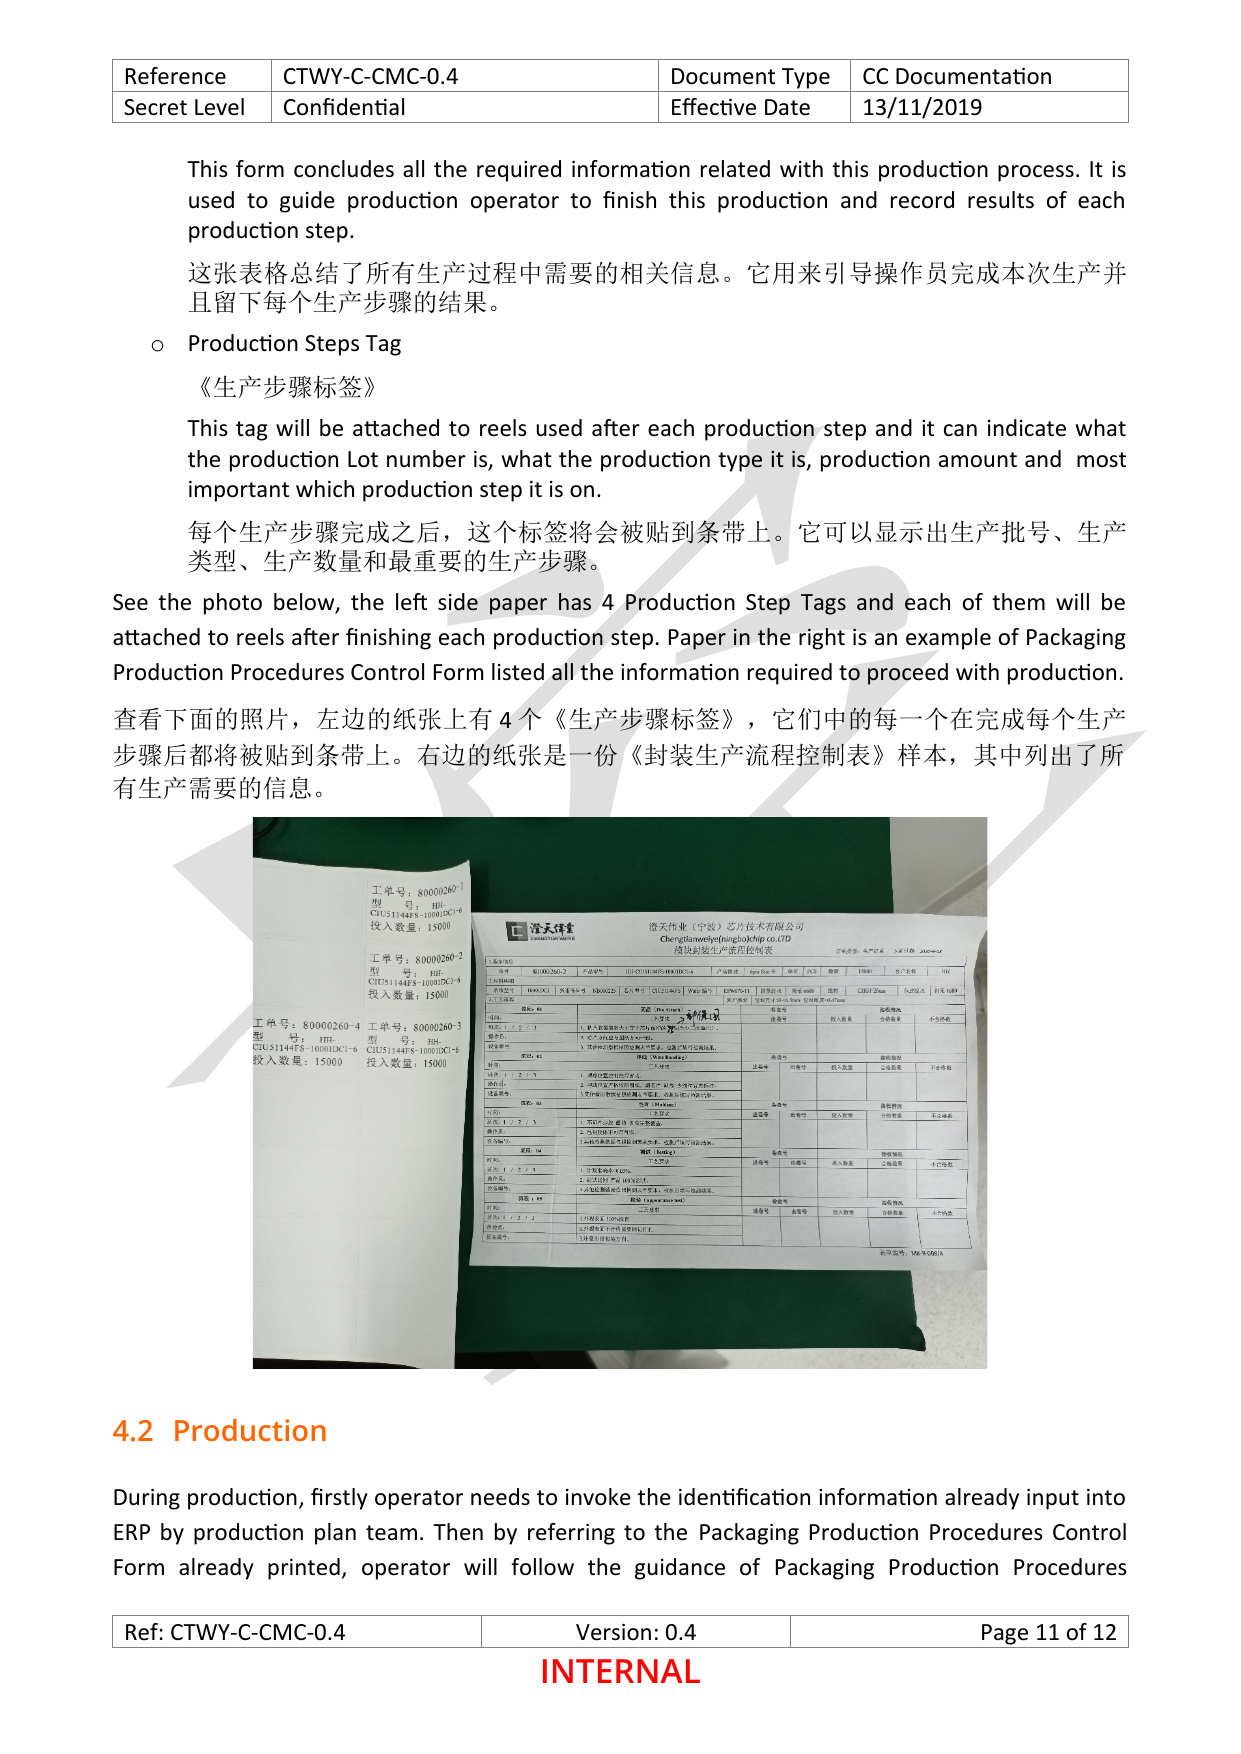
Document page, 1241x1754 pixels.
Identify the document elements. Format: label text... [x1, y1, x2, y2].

list Production Steps Tag [150, 327, 1128, 359]
list 《生产步骤标签》 [187, 372, 1128, 400]
list This tag will be attached to reels used after each production step and it can indicate what the production Lot number is, what the production type it is, production amount and most important which production step it is on. [187, 413, 1128, 504]
list This form concludes all the required information related with this production process. It is used to guide production operator to finish this production and record results of each production step. [187, 154, 1128, 245]
text See the photo below, the left side paper has 4 Production Step Tags and each of them will be attached to reels after finishing each production step. Paper in the right is an example of Packaging Production Procedures Control Form listed all the information required to proceed with production. [112, 586, 1128, 687]
title Production [112, 1410, 1128, 1450]
list 每个生产步骤完成之后，这个标签将会被贴到条带上。它可以显示出生产批号、生产类型、生产数量和最重要的生产步骤。 [187, 517, 1128, 574]
list 这张表格总结了所有生产过程中需要的相关信息。它用来引导操作员完成本次生产并且留下每个生产步骤的结果。 [187, 258, 1128, 315]
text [112, 1481, 1128, 1581]
picture [252, 817, 988, 1369]
text 查看下面的照片，左边的纸张上有4个《生产步骤标签》，它们中的每一个在完成每个生产步骤后都将被贴到条带上。右边的纸张是一份《封装生产流程控制表》样本，其中列出了所有生产需要的信息。 [112, 704, 1128, 801]
